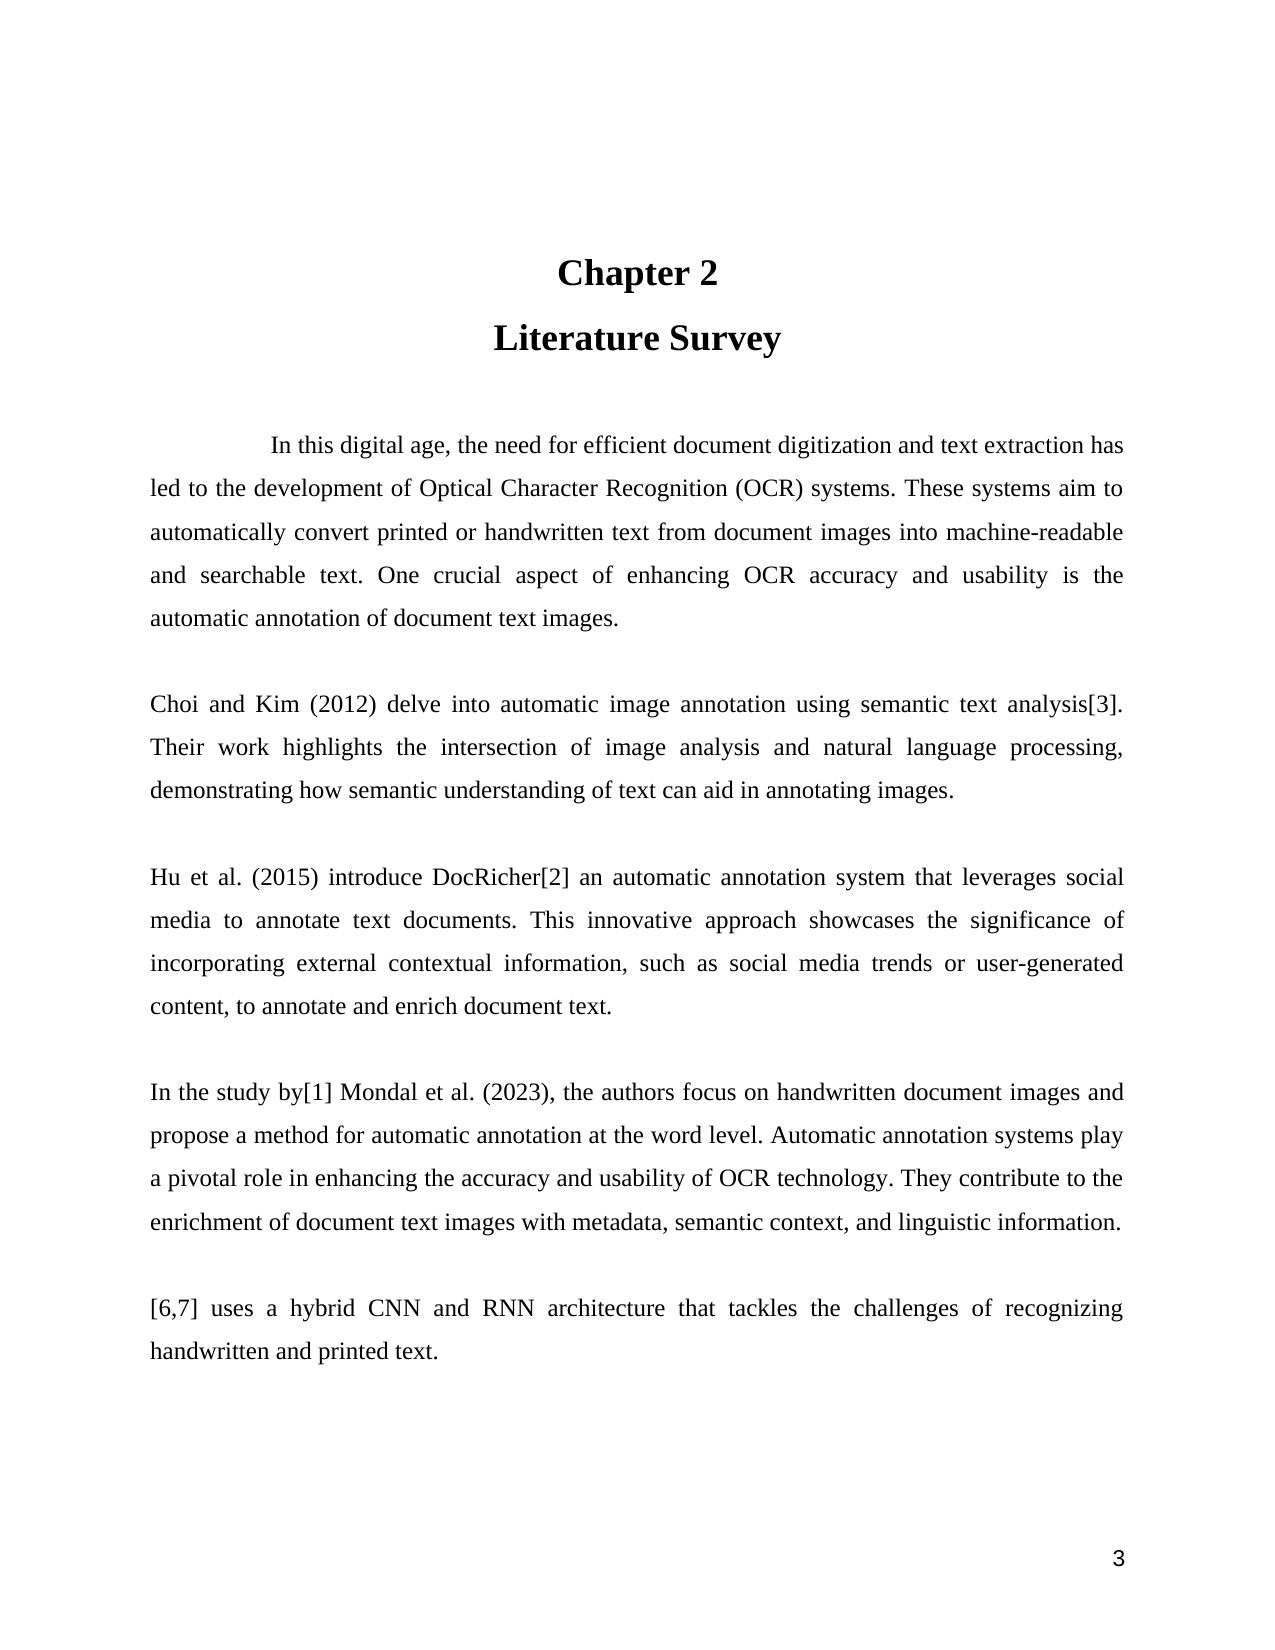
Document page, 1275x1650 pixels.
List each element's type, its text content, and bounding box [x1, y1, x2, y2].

text Literature Survey [150, 315, 1125, 358]
text Hu et al. (2015) introduce DocRicher[2] an automatic annotation system that leverages social media to annotate text documents. This innovative approach showcases the significance of incorporating external contextual information, such as social media trends or user-generated content, to annotate and enrich document text. [150, 862, 1125, 1020]
text Choi and Kim (2012) delve into automatic image annotation using semantic text analysis[3]. Their work highlights the intersection of image analysis and natural language processing, demonstrating how semantic understanding of text can aid in annotating images. [150, 689, 1125, 804]
text In this digital age, the need for efficient document digitization and text extraction has led to the development of Optical Character Recognition (OCR) systems. These systems aim to automatically convert printed or handwritten text from document images into machine-readable and searchable text. One crucial aspect of enhancing OCR accuracy and usability is the automatic annotation of document text images. [150, 430, 1125, 632]
text [6,7] uses a hybrid CNN and RNN architecture that tackles the challenges of recognizing handwritten and printed text. [150, 1293, 1125, 1365]
text In the study by[1] Mondal et al. (2023), the authors focus on handwritten document images and propose a method for automatic annotation at the word level. Automatic annotation systems play a pivotal role in enhancing the accuracy and usability of OCR technology. They contribute to the enrichment of document text images with metadata, semantic context, and linguistic information. [150, 1077, 1125, 1235]
text Chapter 2 [150, 251, 1125, 294]
